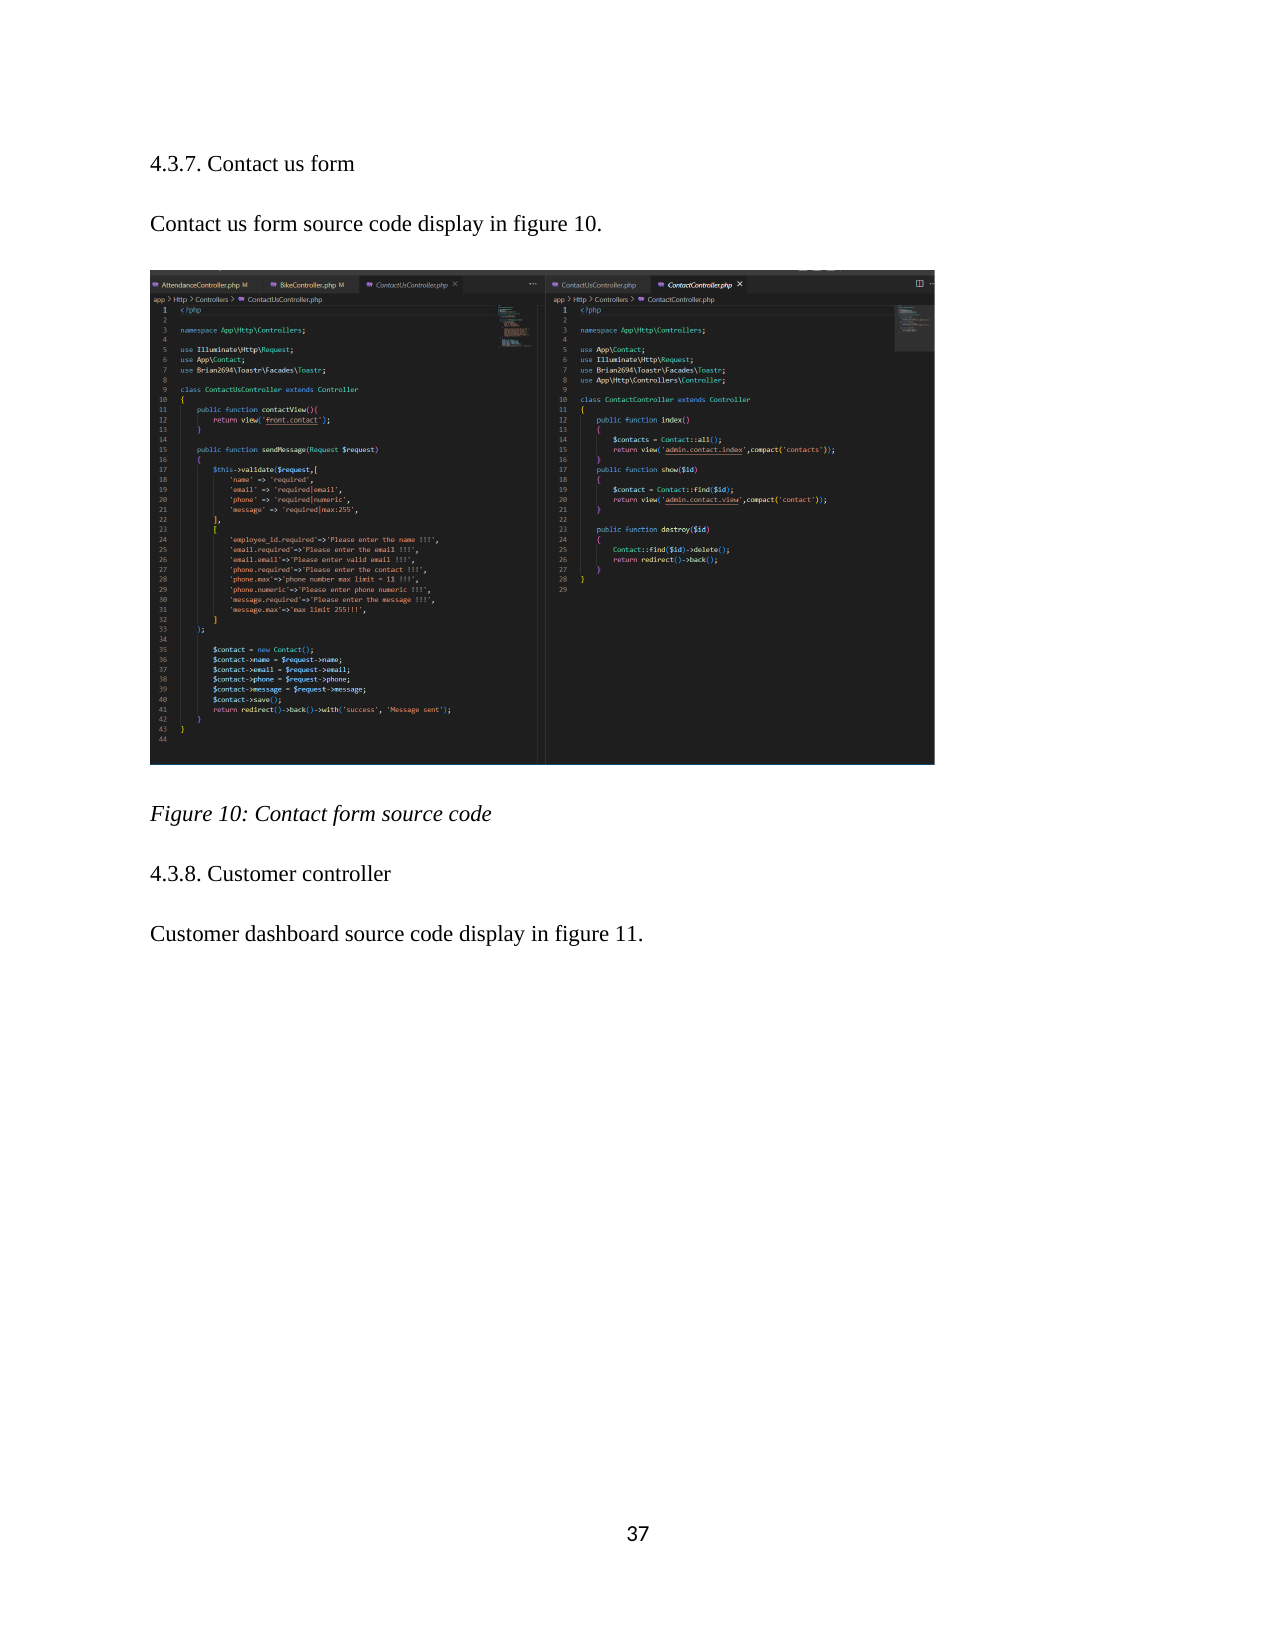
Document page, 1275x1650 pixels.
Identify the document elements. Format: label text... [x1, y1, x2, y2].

picture [150, 270, 935, 765]
text Customer dashboard source code display in figure 11. [150, 920, 1125, 947]
text 4.3.8. Customer controller [150, 860, 1125, 886]
text Contact us form source code display in figure 10. [150, 210, 1125, 237]
text 4.3.7. Contact us form [150, 150, 1125, 176]
text Figure 10: Contact form source code [150, 800, 1125, 826]
